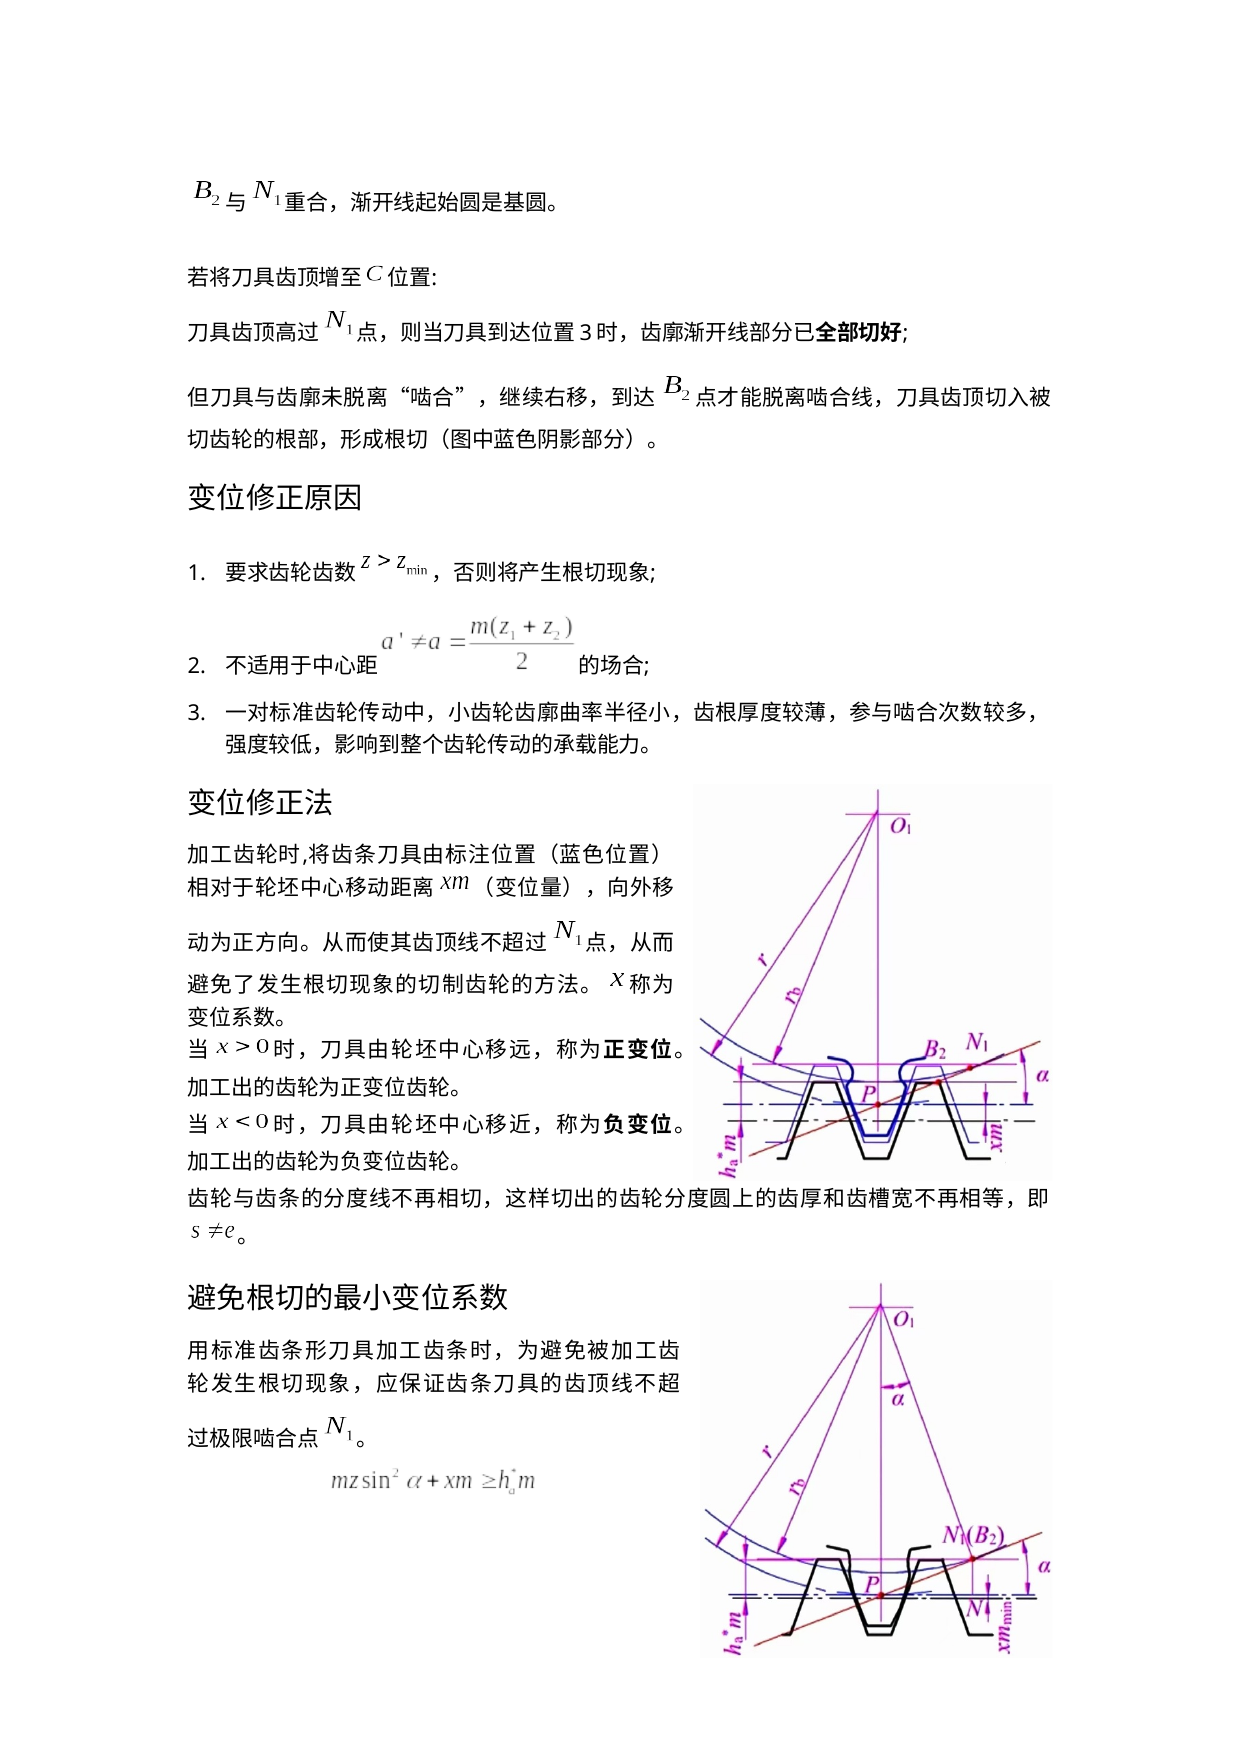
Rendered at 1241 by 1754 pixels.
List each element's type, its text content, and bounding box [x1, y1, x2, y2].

text 加工齿轮时,将齿条刀具由标注位置（蓝色位置）相对于轮坯中心移动距离（变位量），向外移动为正方向。从而使其齿顶线不超过点，从而避免了发生根切现象的切制齿轮的方法。称为变位系数。 [187, 837, 693, 1032]
subtitle 变位修正原因 [187, 463, 1053, 528]
text 刀具齿顶高过点，则当刀具到达位置3时，齿廓渐开线部分已全部切好; [187, 292, 1053, 357]
list 一对标准齿轮传动中，小齿轮齿廓曲率半径小，齿根厚度较薄，参与啮合次数较多，强度较低，影响到整个齿轮传动的承载能力。 [187, 694, 1053, 759]
text 若将刀具齿顶增至位置: [187, 259, 1053, 292]
text 当时，刀具由轮坯中心移近，称为负变位。加工出的齿轮为负变位齿轮。 [187, 1106, 693, 1176]
picture [700, 1280, 1053, 1658]
subtitle 避免根切的最小变位系数 [187, 1264, 1053, 1329]
list 要求齿轮齿数，否则将产生根切现象; [187, 532, 1053, 597]
list 不适用于中心距的场合; [187, 597, 1053, 694]
text 但刀具与齿廓未脱离“啮合”，继续右移，到达点才能脱离啮合线，刀具齿顶切入被切齿轮的根部，形成根切（图中蓝色阴影部分）。 [187, 357, 1053, 454]
text 用标准齿条形刀具加工齿条时，为避免被加工齿轮发生根切现象，应保证齿条刀具的齿顶线不超过极限啮合点。 [187, 1333, 700, 1463]
picture [693, 784, 1053, 1181]
subtitle 变位修正法 [187, 768, 1053, 833]
text 与重合，渐开线起始圆是基圆。 [187, 162, 1053, 227]
text 当时，刀具由轮坯中心移远，称为正变位。加工出的齿轮为正变位齿轮。 [187, 1032, 693, 1102]
text 齿轮与齿条的分度线不再相切，这样切出的齿轮分度圆上的齿厚和齿槽宽不再相等，即。 [187, 1181, 1053, 1251]
